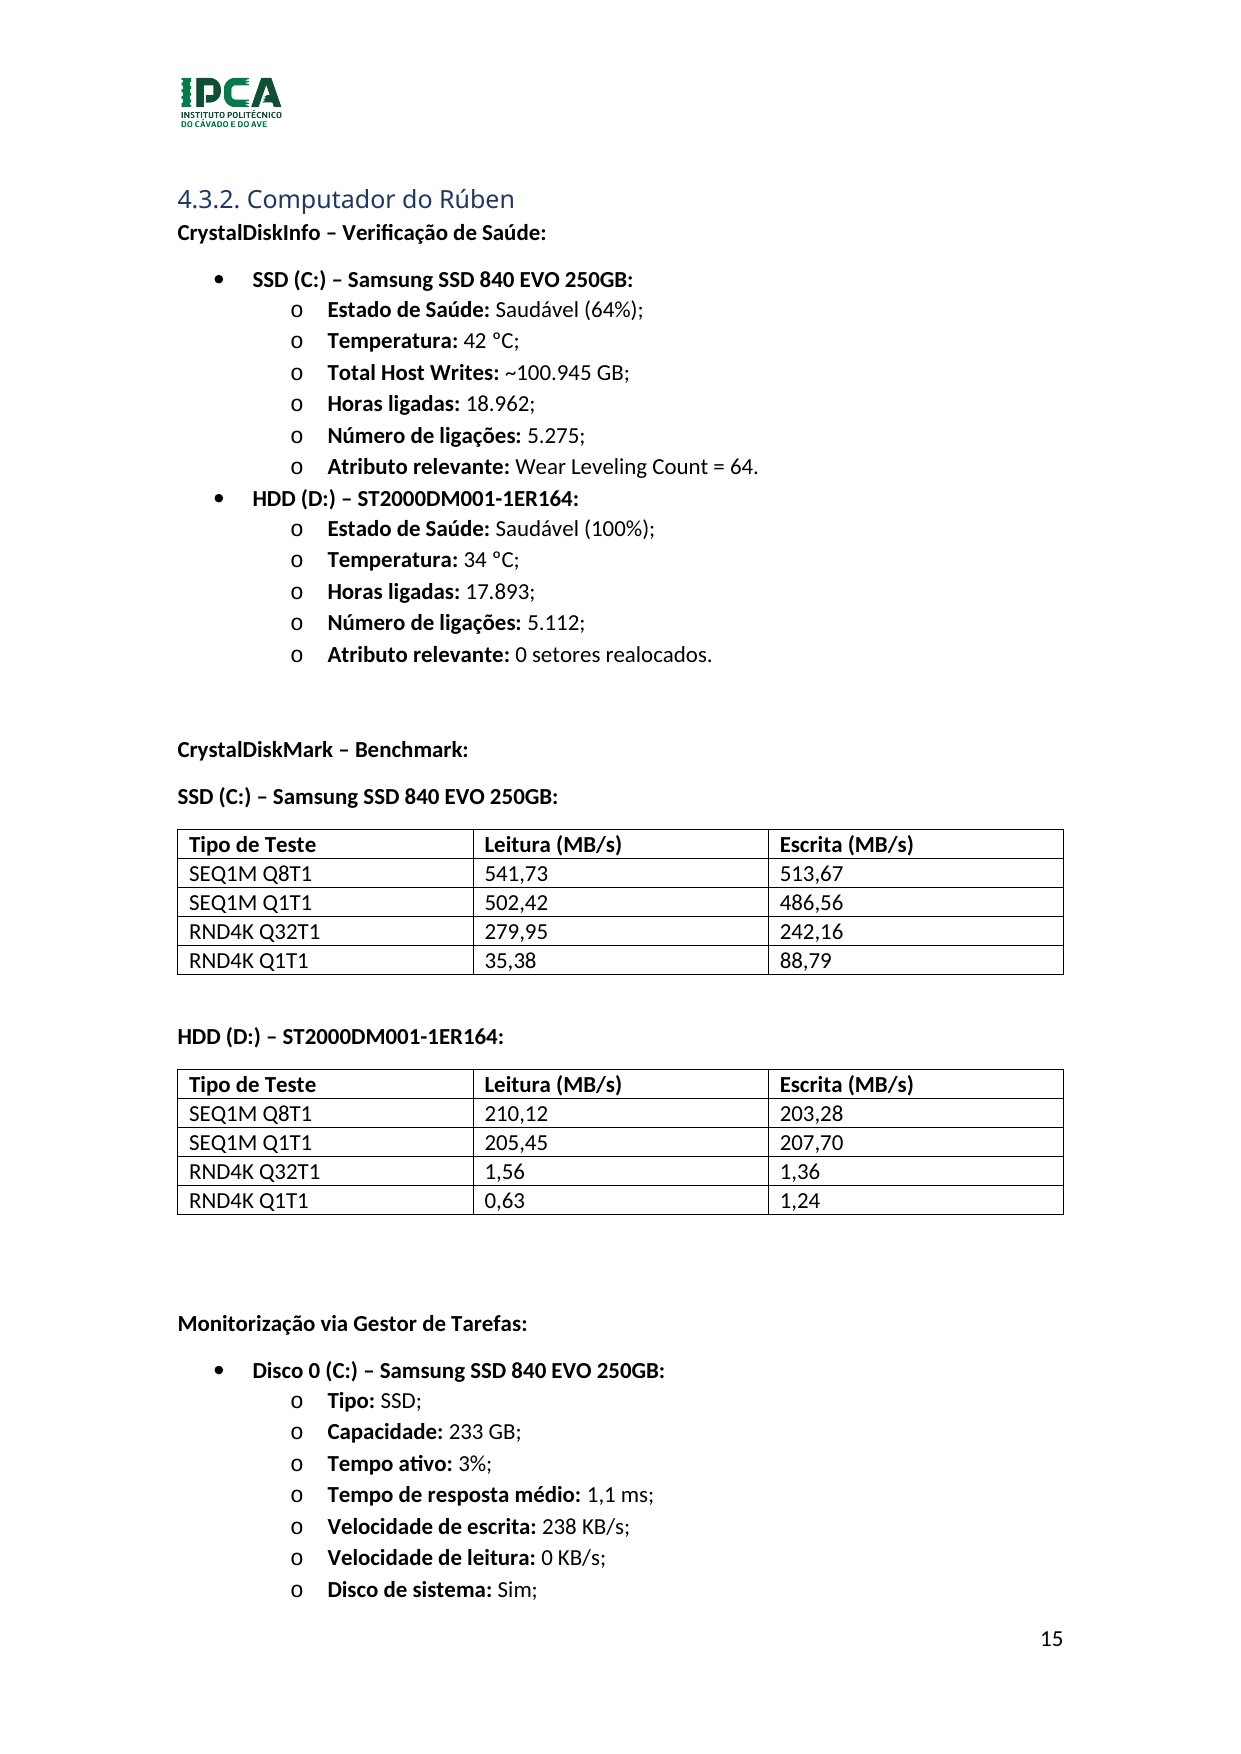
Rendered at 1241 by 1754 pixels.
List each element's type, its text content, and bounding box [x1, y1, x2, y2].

table_cell 279,95 [474, 917, 768, 945]
table_cell RND4K Q32T1 [178, 1157, 473, 1185]
table_header Tipo de Teste [178, 1070, 473, 1098]
subtitle 4.3.2. Computador do Rúben [177, 181, 1063, 215]
list Tempo ativo: 3%; [290, 1449, 1063, 1478]
list Temperatura: 42 ºC; [290, 327, 1063, 356]
table_cell 35,38 [474, 946, 768, 974]
table_cell RND4K Q1T1 [178, 1186, 473, 1214]
picture [177, 73, 285, 132]
list Estado de Saúde: Saudável (100%); [290, 514, 1063, 543]
table_header Leitura (MB/s) [474, 830, 768, 858]
table_cell SEQ1M Q8T1 [178, 859, 473, 887]
list Disco de sistema: Sim; [290, 1575, 1063, 1604]
list Disco 0 (C:) – Samsung SSD 840 EVO 250GB: [215, 1356, 1063, 1384]
table_cell SEQ1M Q1T1 [178, 888, 473, 916]
table_header Escrita (MB/s) [769, 830, 1063, 858]
list Atributo relevante: 0 setores realocados. [290, 640, 1063, 669]
list Velocidade de leitura: 0 KB/s; [290, 1543, 1063, 1572]
table_cell RND4K Q32T1 [178, 917, 473, 945]
table_cell 541,73 [474, 859, 768, 887]
list Estado de Saúde: Saudável (64%); [290, 295, 1063, 324]
table_cell RND4K Q1T1 [178, 946, 473, 974]
table_header Tipo de Teste [178, 830, 473, 858]
text SSD (C:) – Samsung SSD 840 EVO 250GB: [177, 782, 1063, 810]
table_cell SEQ1M Q1T1 [178, 1128, 473, 1156]
list Número de ligações: 5.112; [290, 608, 1063, 638]
list Número de ligações: 5.275; [290, 421, 1063, 450]
table_cell 486,56 [769, 888, 1063, 916]
table_cell 1,24 [769, 1186, 1063, 1214]
table_cell 210,12 [474, 1099, 768, 1127]
list Tipo: SSD; [290, 1386, 1063, 1415]
list HDD (D:) – ST2000DM001-1ER164: [215, 484, 1063, 512]
table_cell 88,79 [769, 946, 1063, 974]
table_cell 1,56 [474, 1157, 768, 1185]
table_cell SEQ1M Q8T1 [178, 1099, 473, 1127]
text CrystalDiskMark – Benchmark: [177, 735, 1063, 763]
list Velocidade de escrita: 238 KB/s; [290, 1512, 1063, 1541]
table_cell 203,28 [769, 1099, 1063, 1127]
text Monitorização via Gestor de Tarefas: [177, 1309, 1063, 1337]
table_cell 205,45 [474, 1128, 768, 1156]
list Horas ligadas: 17.893; [290, 577, 1063, 606]
table_cell 513,67 [769, 859, 1063, 887]
list Atributo relevante: Wear Leveling Count = 64. [290, 452, 1063, 482]
list Total Host Writes: ~100.945 GB; [290, 358, 1063, 387]
table_cell 207,70 [769, 1128, 1063, 1156]
list Capacidade: 233 GB; [290, 1417, 1063, 1447]
table_header Escrita (MB/s) [769, 1070, 1063, 1098]
table_cell 242,16 [769, 917, 1063, 945]
table_cell 0,63 [474, 1186, 768, 1214]
table_cell 1,36 [769, 1157, 1063, 1185]
list Tempo de resposta médio: 1,1 ms; [290, 1480, 1063, 1509]
text CrystalDiskInfo – Verificação de Saúde: [177, 218, 1063, 246]
table_header Leitura (MB/s) [474, 1070, 768, 1098]
list Temperatura: 34 ºC; [290, 546, 1063, 575]
table_cell 502,42 [474, 888, 768, 916]
list Horas ligadas: 18.962; [290, 389, 1063, 419]
list SSD (C:) – Samsung SSD 840 EVO 250GB: [215, 265, 1063, 293]
text HDD (D:) – ST2000DM001-1ER164: [177, 1022, 1063, 1050]
